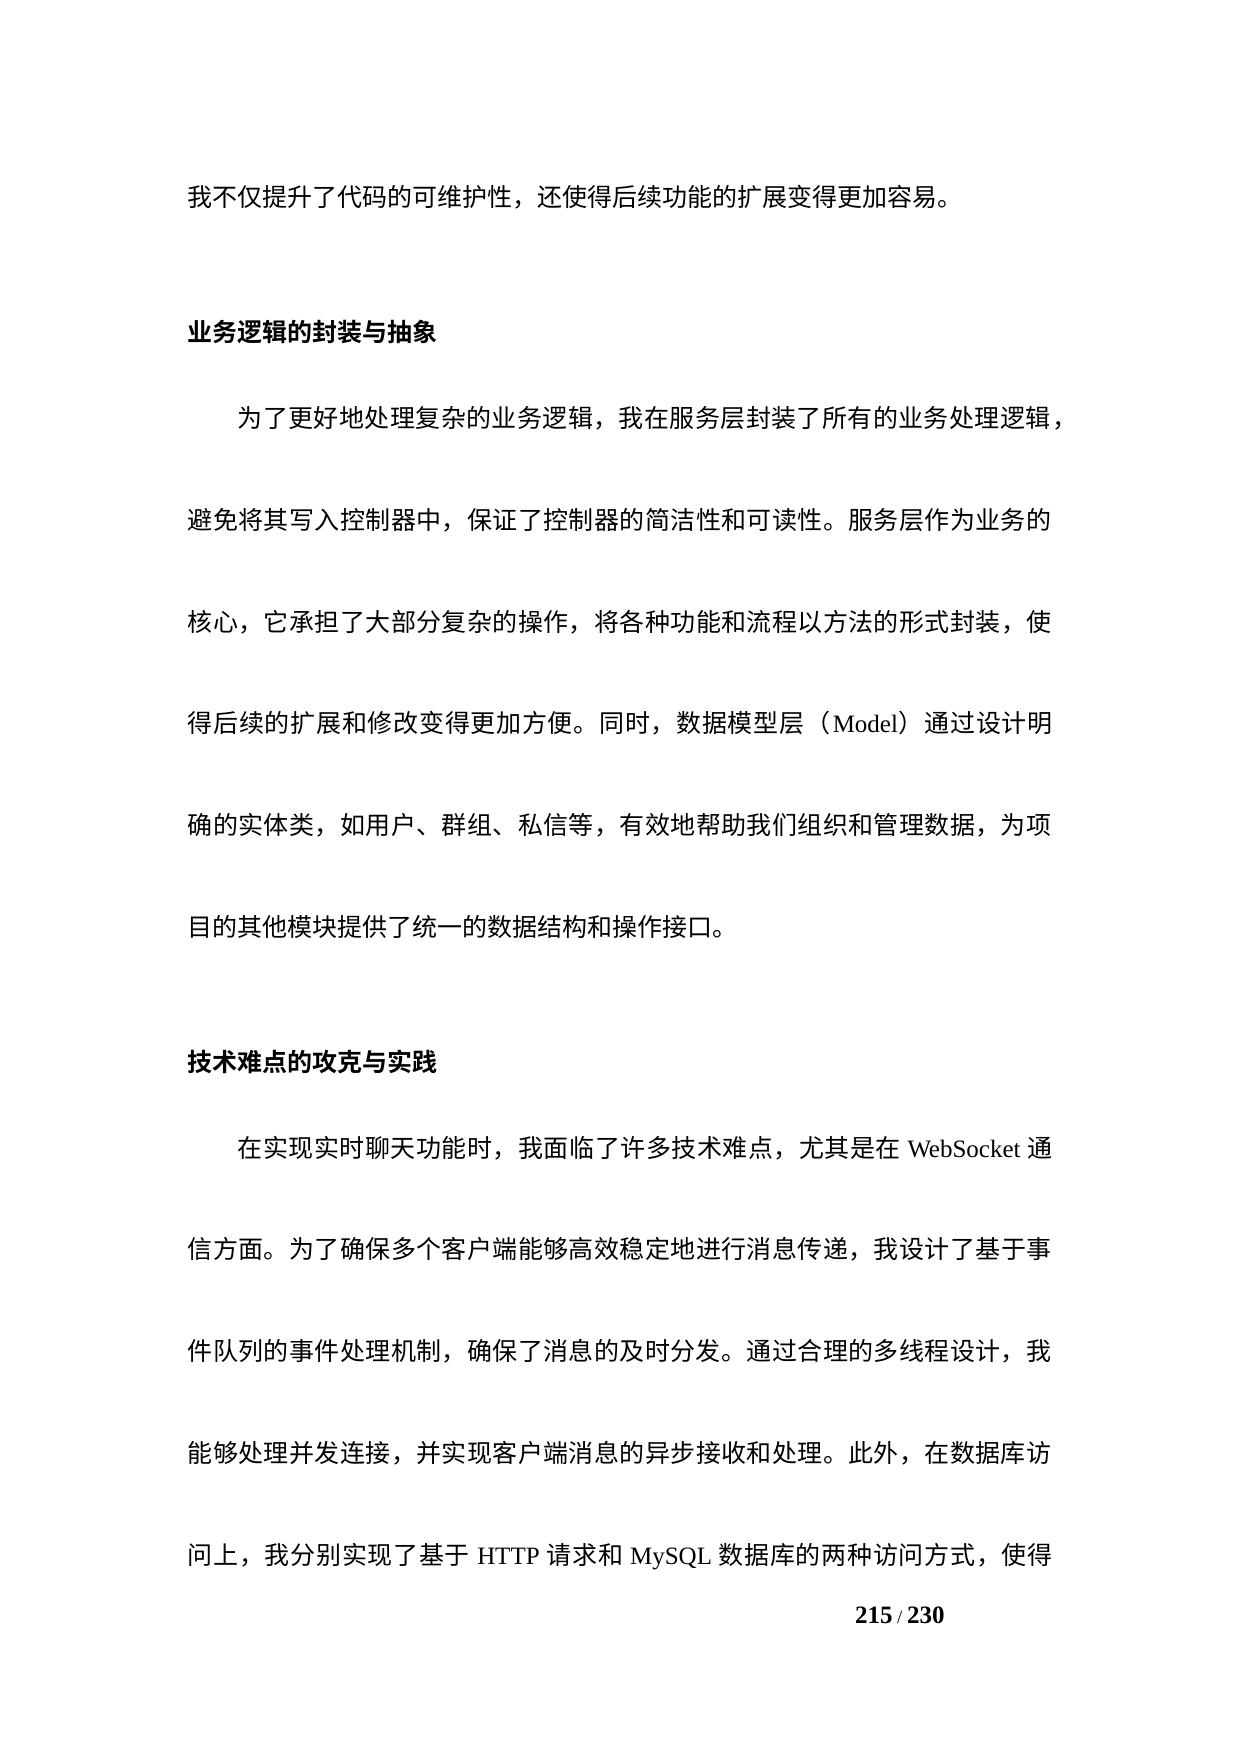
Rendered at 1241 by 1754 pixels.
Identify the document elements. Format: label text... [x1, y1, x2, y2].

text 技术难点的攻克与实践 [187, 1026, 1053, 1094]
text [187, 1112, 1053, 1588]
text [187, 162, 1053, 230]
text 业务逻辑的封装与抽象 [187, 296, 1053, 364]
text 为了更好地处理复杂的业务逻辑，我在服务层封装了所有的业务处理逻辑，避免将其写入控制器中，保证了控制器的简洁性和可读性。服务层作为业务的核心，它承担了大部分复杂的操作，将各种功能和流程以方法的形式封装，使得后续的扩展和修改变得更加方便。同时，数据模型层（Model）通过设计明确的实体类，如用户、群组、私信等，有效地帮助我们组织和管理数据，为项目的其他模块提供了统一的数据结构和操作接口。 [187, 382, 1053, 960]
